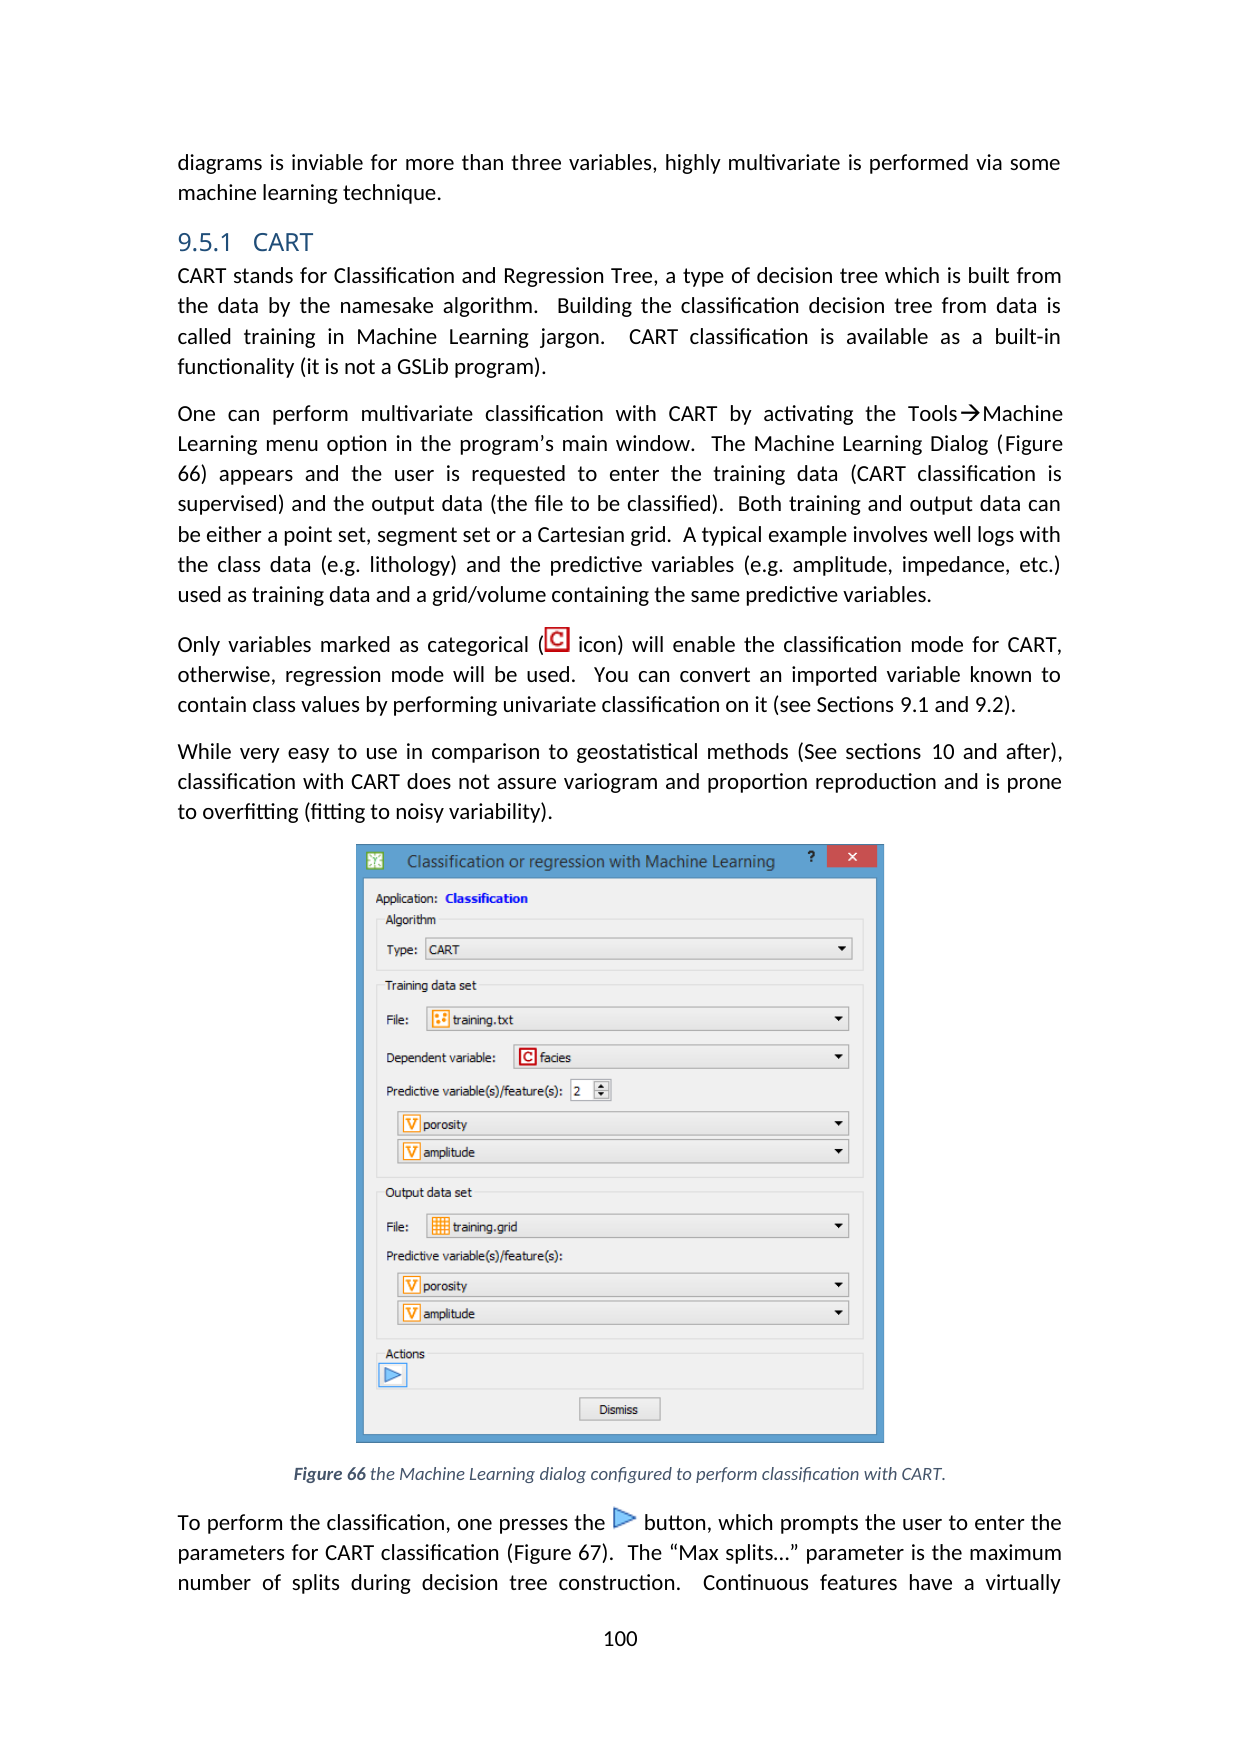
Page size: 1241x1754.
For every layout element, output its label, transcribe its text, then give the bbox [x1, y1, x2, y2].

picture [612, 1505, 638, 1531]
text While very easy to use in comparison to geostatistical methods (See sections 10 and after), classification with CART does not assure variogram and proportion reproduction and is prone to overfitting (fitting to noisy variability). [177, 737, 1063, 826]
picture [356, 844, 885, 1443]
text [177, 1505, 1063, 1597]
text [177, 148, 1063, 206]
text CART stands for Classification and Regression Tree, a type of decision tree which is built from the data by the namesake algorithm. Building the classification decision tree from data is called training in Machine Learning jargon. CART classification is available as a built-in functionality (it is not a GSLib program). [177, 261, 1063, 380]
text Figure 66 the Machine Learning dialog configured to perform classification with CART. [177, 1462, 1063, 1484]
subtitle CART [177, 225, 1063, 259]
picture [544, 627, 570, 652]
text Only variables marked as categorical ( icon) will enable the classification mode for CART, otherwise, regression mode will be used. You can convert an imported variable known to contain class values by performing univariate classification on it (see Sections 9.1 and 9.2). [177, 627, 1063, 718]
text One can perform multivariate classification with CART by activating the ToolsMachine Learning menu option in the program’s main window. The Machine Learning Dialog (Figure 66) appears and the user is requested to enter the training data (CART classification is supervised) and the output data (the file to be classified). Both training and output data can be either a point set, segment set or a Cartesian grid. A typical example involves well logs with the class data (e.g. lithology) and the predictive variables (e.g. amplitude, impedance, etc.) used as training data and a grid/volume containing the same predictive variables. [177, 399, 1063, 608]
